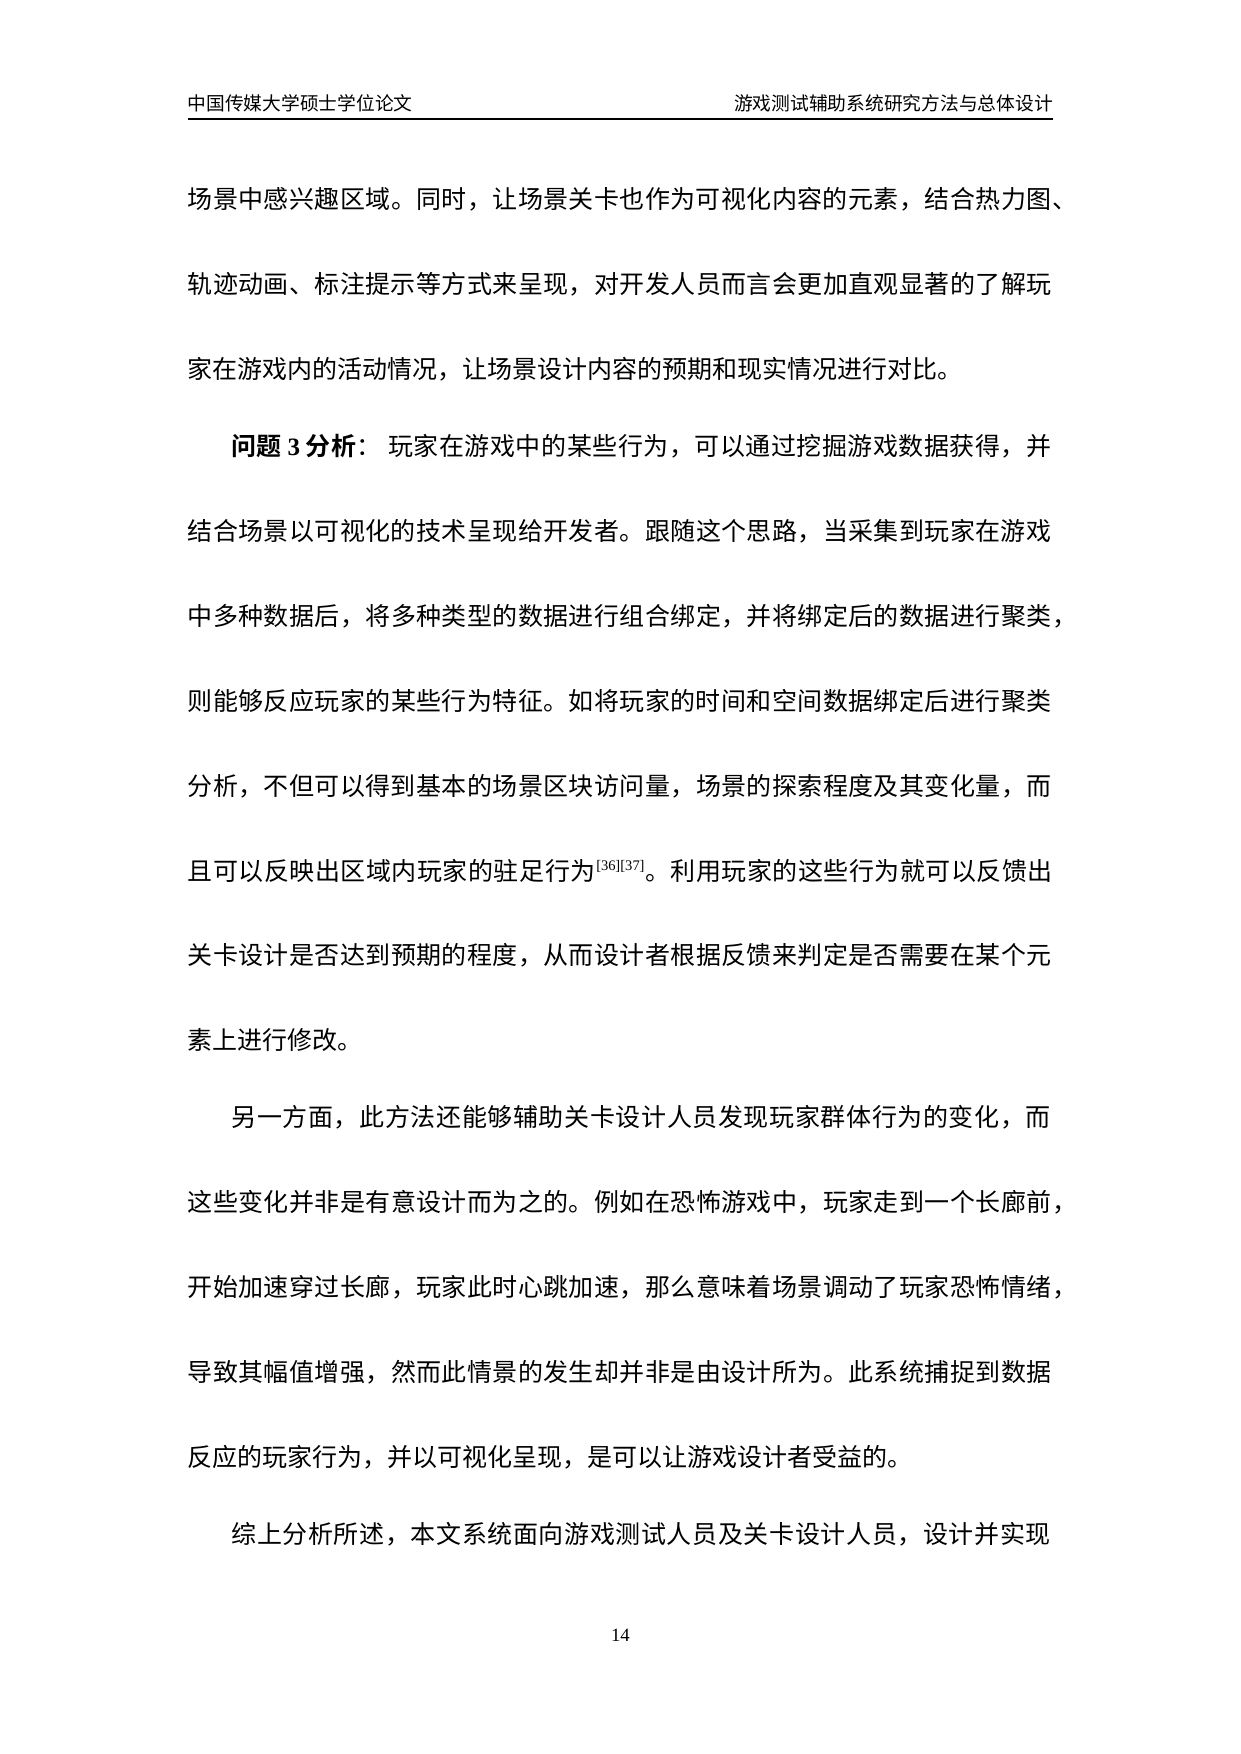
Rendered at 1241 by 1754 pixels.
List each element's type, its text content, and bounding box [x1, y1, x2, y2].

text 另一方面，此方法还能够辅助关卡设计人员发现玩家群体行为的变化，而这些变化并非是有意设计而为之的。例如在恐怖游戏中，玩家走到一个长廊前，开始加速穿过长廊，玩家此时心跳加速，那么意味着场景调动了玩家恐怖情绪，导致其幅值增强，然而此情景的发生却并非是由设计所为。此系统捕捉到数据反应的玩家行为，并以可视化呈现，是可以让游戏设计者受益的。 [187, 1082, 1053, 1489]
text 问题3分析： 玩家在游戏中的某些行为，可以通过挖掘游戏数据获得，并结合场景以可视化的技术呈现给开发者。跟随这个思路，当采集到玩家在游戏中多种数据后，将多种类型的数据进行组合绑定，并将绑定后的数据进行聚类，则能够反应玩家的某些行为特征。如将玩家的时间和空间数据绑定后进行聚类分析，不但可以得到基本的场景区块访问量，场景的探索程度及其变化量，而且可以反映出区域内玩家的驻足行为[36][37]。利用玩家的这些行为就可以反馈出关卡设计是否达到预期的程度，从而设计者根据反馈来判定是否需要在某个元素上进行修改。 [187, 411, 1053, 1073]
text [187, 164, 1053, 402]
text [187, 1498, 1053, 1566]
